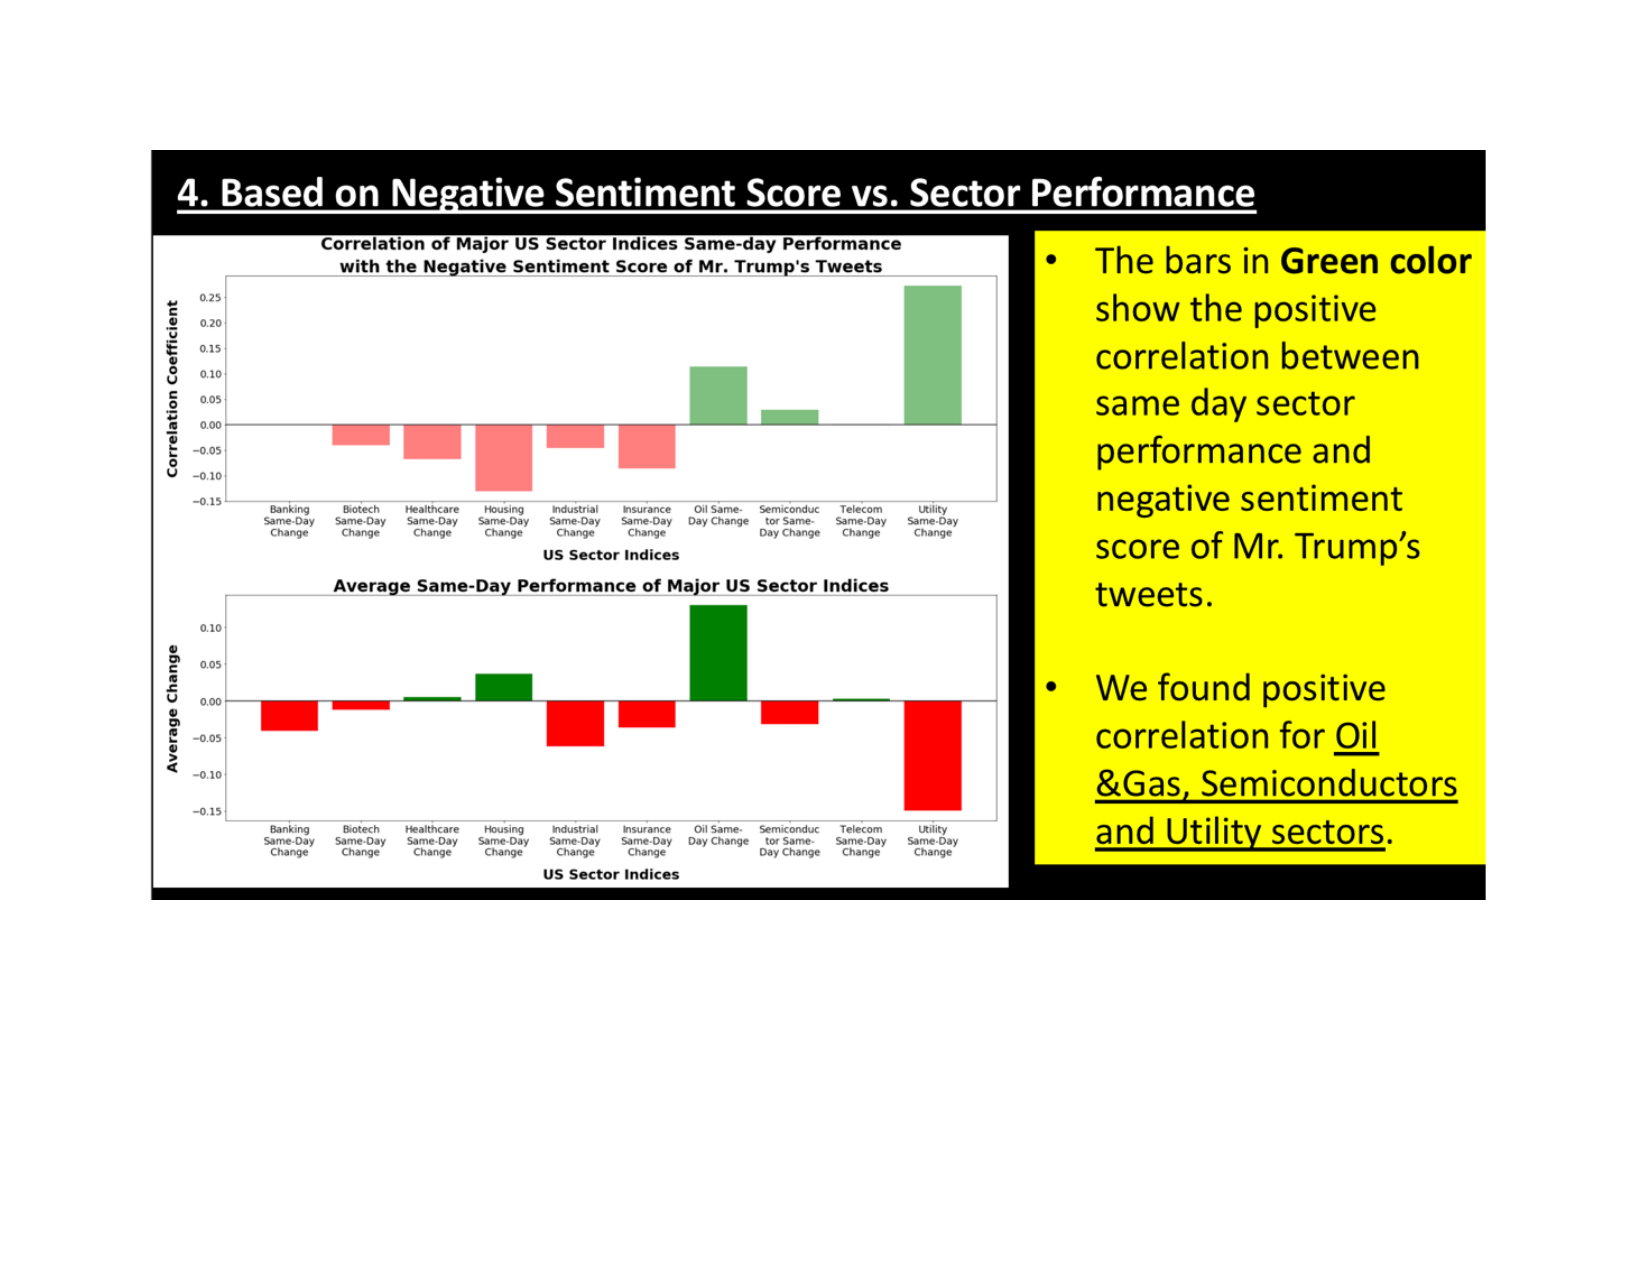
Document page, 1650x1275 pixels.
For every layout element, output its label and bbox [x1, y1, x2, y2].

picture [150, 150, 1486, 900]
